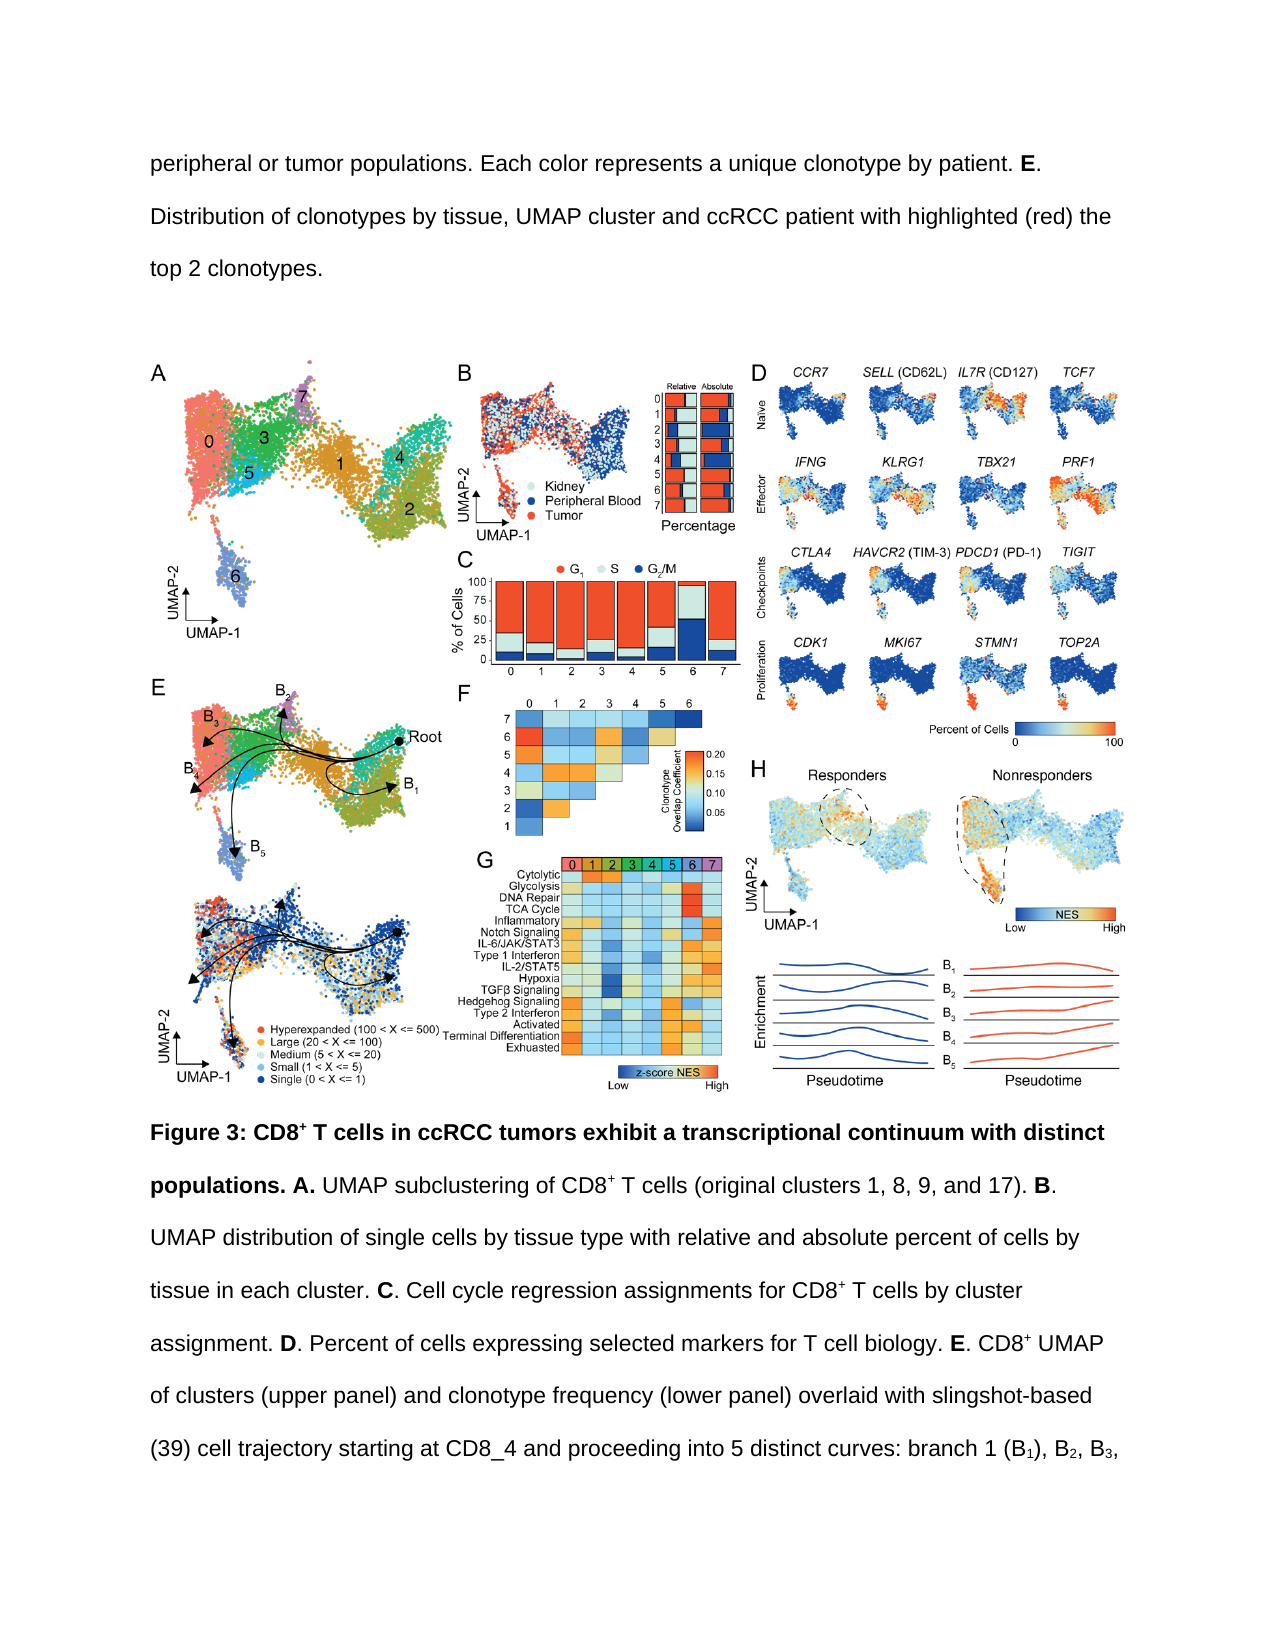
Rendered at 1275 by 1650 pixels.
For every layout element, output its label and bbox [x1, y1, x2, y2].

text [150, 1093, 1125, 1461]
text [150, 150, 1125, 282]
picture [150, 360, 1125, 1093]
